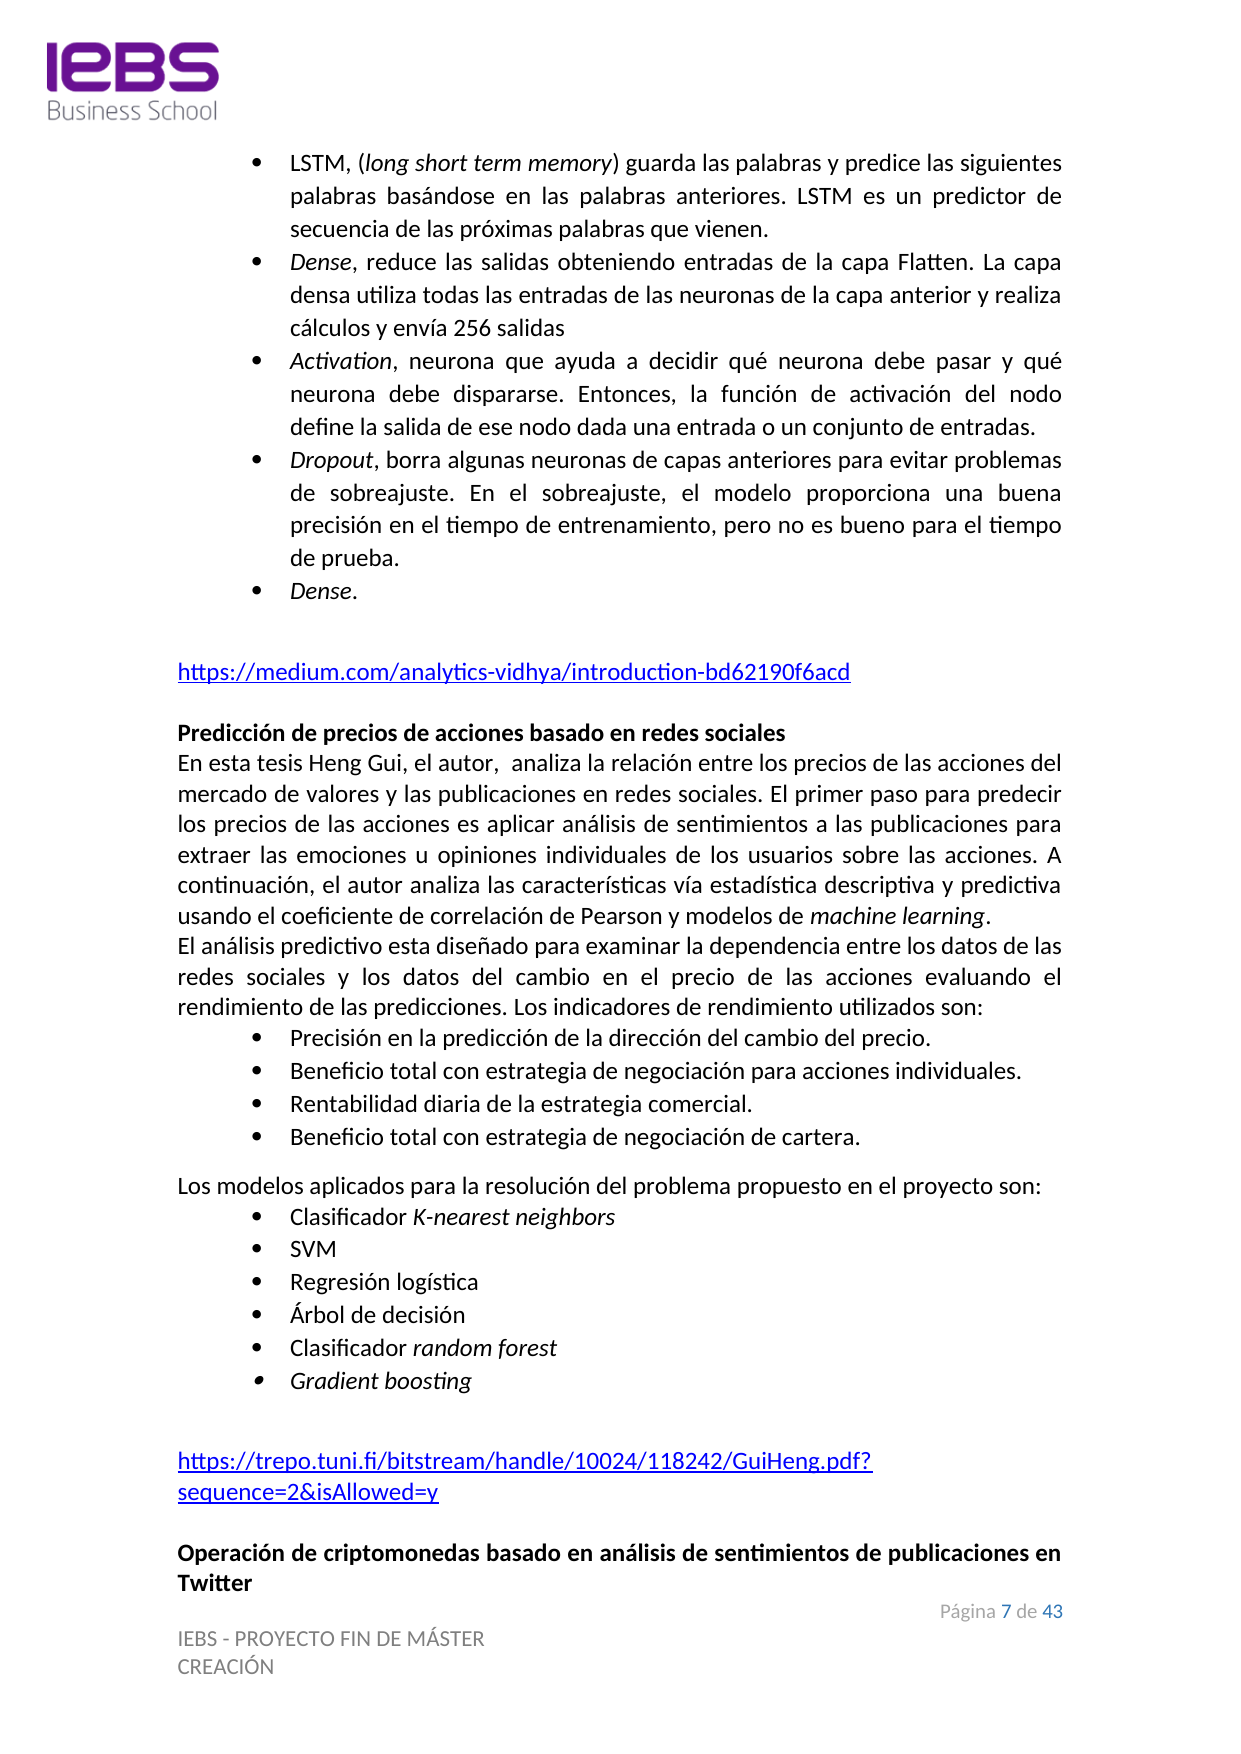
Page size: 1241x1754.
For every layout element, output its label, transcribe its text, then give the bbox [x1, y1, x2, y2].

list Dropout, borra algunas neuronas de capas anteriores para evitar problemas de sobreajuste. En el sobreajuste, el modelo proporciona una buena precisión en el tiempo de entrenamiento, pero no es bueno para el tiempo de prueba. [252, 444, 1063, 573]
text El análisis predictivo esta diseñado para examinar la dependencia entre los datos de las redes sociales y los datos del cambio en el precio de las acciones evaluando el rendimiento de las predicciones. Los indicadores de rendimiento utilizados son: [177, 930, 1063, 1022]
text https://medium.com/analytics-vidhya/introduction-bd62190f6acd [177, 656, 1063, 686]
list Árbol de decisión [252, 1299, 1063, 1330]
list Clasificador random forest [252, 1332, 1063, 1363]
list Clasificador K-nearest neighbors [252, 1201, 1063, 1231]
text Los modelos aplicados para la resolución del problema propuesto en el proyecto son: [177, 1170, 1063, 1201]
list Beneficio total con estrategia de negociación de cartera. [252, 1121, 1063, 1151]
list LSTM, (long short term memory) guarda las palabras y predice las siguientes palabras basándose en las palabras anteriores. LSTM es un predictor de secuencia de las próximas palabras que vienen. [252, 148, 1063, 244]
list Precisión en la predicción de la dirección del cambio del precio. [252, 1022, 1063, 1052]
list Regresión logística [252, 1267, 1063, 1297]
list Beneficio total con estrategia de negociación para acciones individuales. [252, 1055, 1063, 1085]
list Rentabilidad diaria de la estrategia comercial. [252, 1088, 1063, 1118]
text https://trepo.tuni.fi/bitstream/handle/10024/118242/GuiHeng.pdf?sequence=2&isAllowed=y [177, 1445, 1063, 1506]
text Operación de criptomonedas basado en análisis de sentimientos de publicaciones en Twitter [177, 1537, 1063, 1598]
list Dense. [252, 576, 1063, 606]
list Activation, neurona que ayuda a decidir qué neurona debe pasar y qué neurona debe dispararse. Entonces, la función de activación del nodo define la salida de ese nodo dada una entrada o un conjunto de entradas. [252, 345, 1063, 441]
list Dense, reduce las salidas obteniendo entradas de la capa Flatten. La capa densa utiliza todas las entradas de las neuronas de la capa anterior y realiza cálculos y envía 256 salidas [252, 246, 1063, 343]
picture [21, 20, 252, 147]
text En esta tesis Heng Gui, el autor, analiza la relación entre los precios de las acciones del mercado de valores y las publicaciones en redes sociales. El primer paso para predecir los precios de las acciones es aplicar análisis de sentimientos a las publicaciones para extraer las emociones u opiniones individuales de los usuarios sobre las acciones. A continuación, el autor analiza las características vía estadística descriptiva y predictiva usando el coeficiente de correlación de Pearson y modelos de machine learning. [177, 747, 1063, 930]
list SVM [252, 1234, 1063, 1264]
list Gradient boosting [252, 1365, 1063, 1396]
text Predicción de precios de acciones basado en redes sociales [177, 717, 1063, 747]
